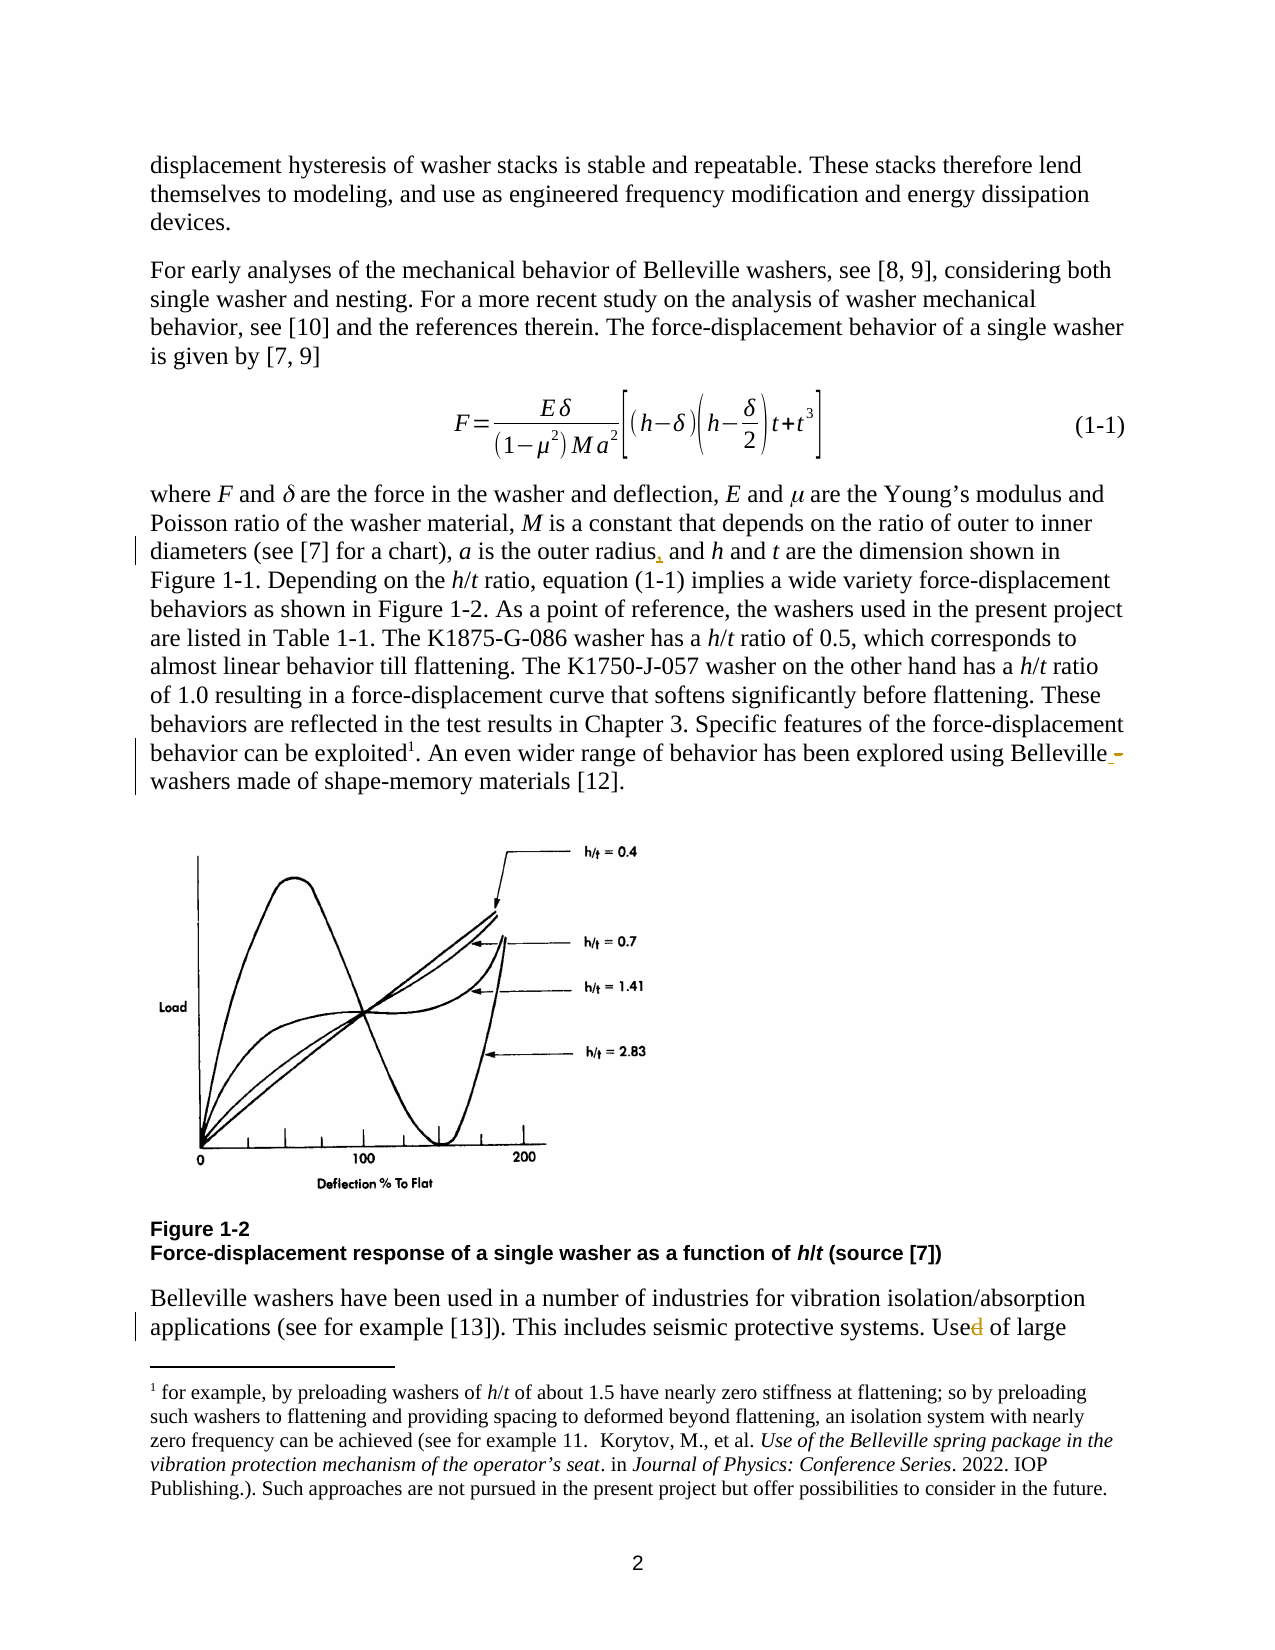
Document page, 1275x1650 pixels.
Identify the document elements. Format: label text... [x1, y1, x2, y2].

text (1-1) [150, 389, 1125, 460]
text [150, 150, 1125, 236]
text where F and d are the force in the washer and deflection, E and m are the Young’s modulus and Poisson ratio of the washer material, M is a constant that depends on the ratio of outer to inner diameters (see [7] for a chart), a is the outer radius and h and t are the dimension shown in Figure 1-1. Depending on the h/t ratio, equation (1-1) implies a wide variety force-displacement behaviors as shown in Figure 1-2. As a point of reference, the washers used in the present project are listed in Table 1-1. The K1875-G-086 washer has a h/t ratio of 0.5, which corresponds to almost linear behavior till flattening. The K1750-J-057 washer on the other hand has a h/t ratio of 1.0 resulting in a force-displacement curve that softens significantly before flattening. These behaviors are reflected in the test results in Chapter 3. Specific features of the force-displacement behavior can be exploited. An even wider range of behavior has been explored using Bellevillewashers made of shape-memory materials [12]. [150, 479, 1125, 795]
text Figure 1-2 Force-displacement response of a single washer as a function of h/t (source [7]) [150, 1217, 1125, 1264]
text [150, 1283, 1125, 1341]
text For early analyses of the mechanical behavior of Belleville washers, see [8, 9], considering both single washer and nesting. For a more recent study on the analysis of washer mechanical behavior, see [10] and the references therein. The force-displacement behavior of a single washer is given by [7, 9] [150, 255, 1125, 370]
